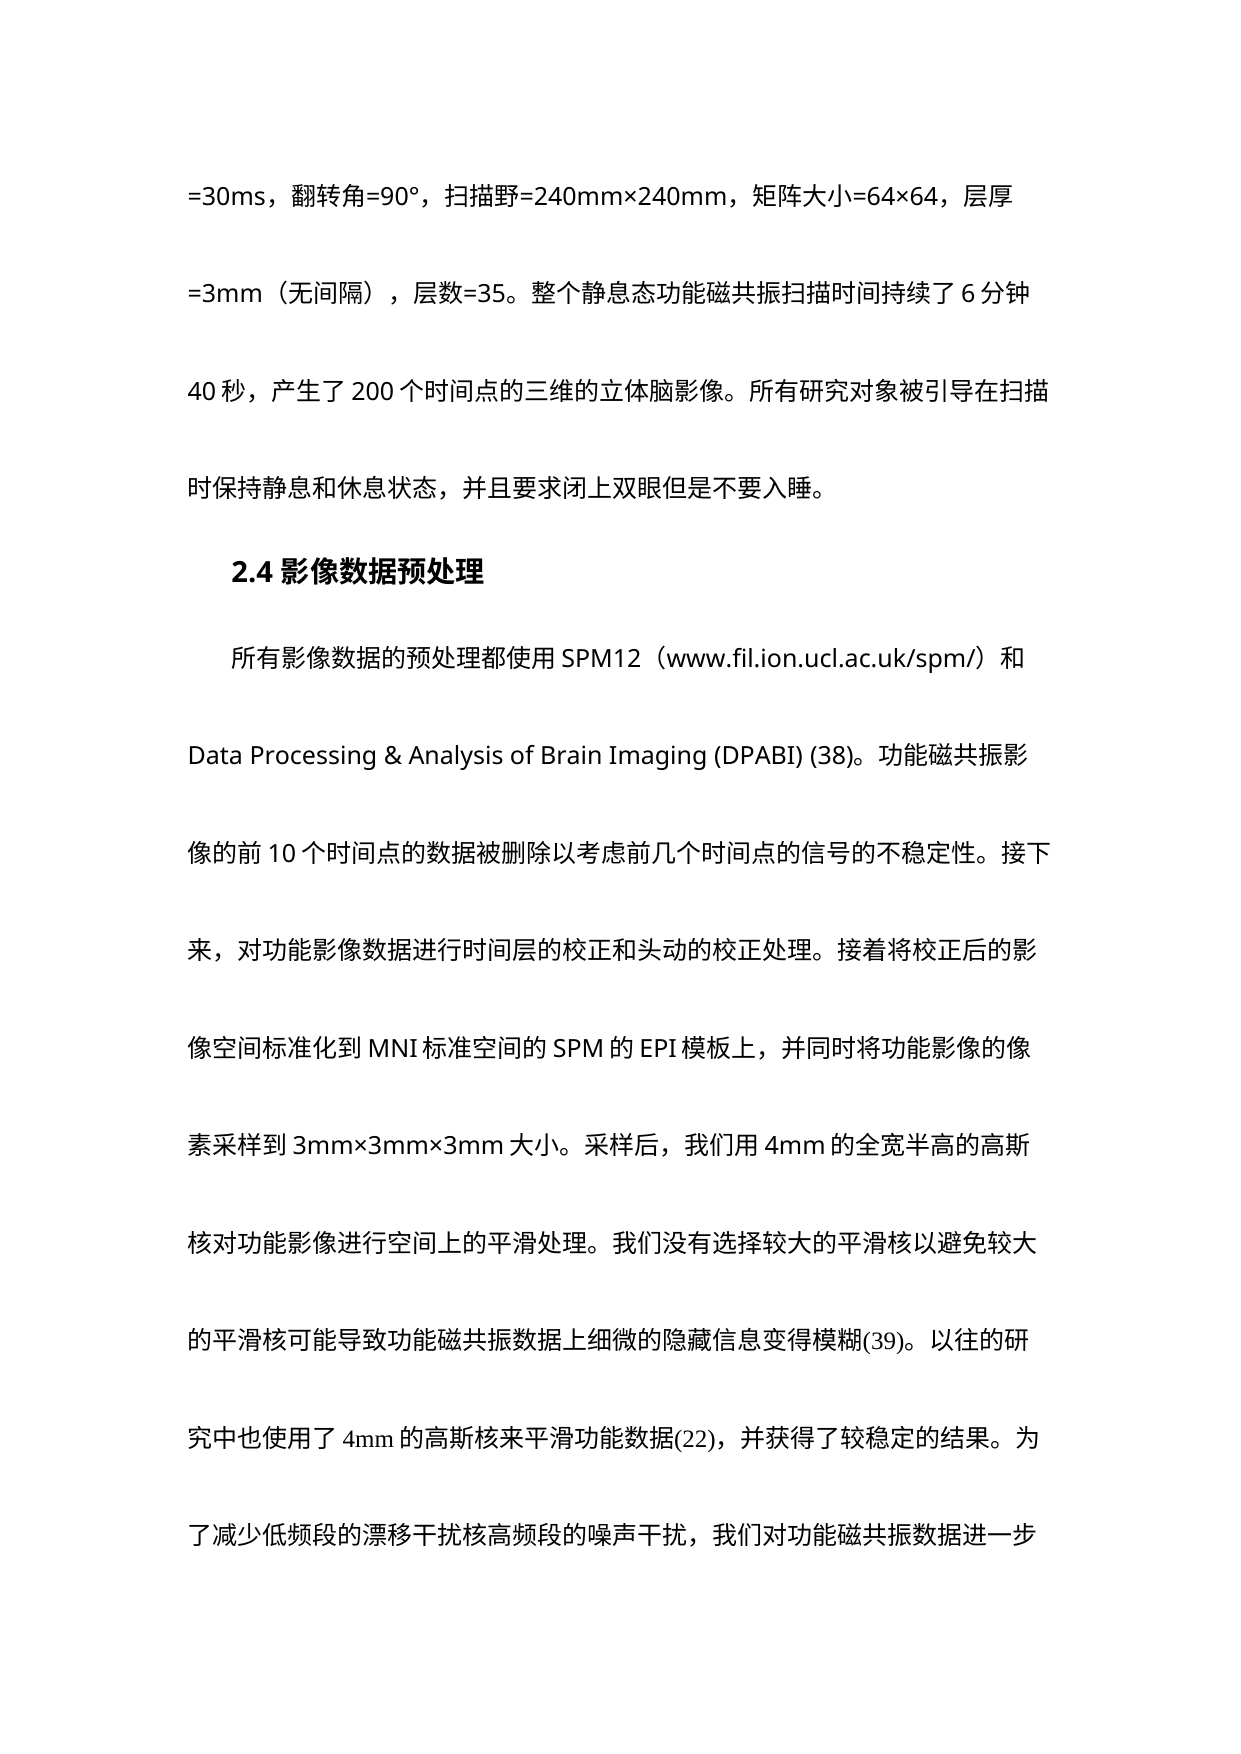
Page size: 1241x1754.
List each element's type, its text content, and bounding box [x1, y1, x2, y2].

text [187, 624, 1053, 1566]
text 2.4 影像数据预处理 [187, 538, 1053, 603]
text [187, 162, 1053, 519]
